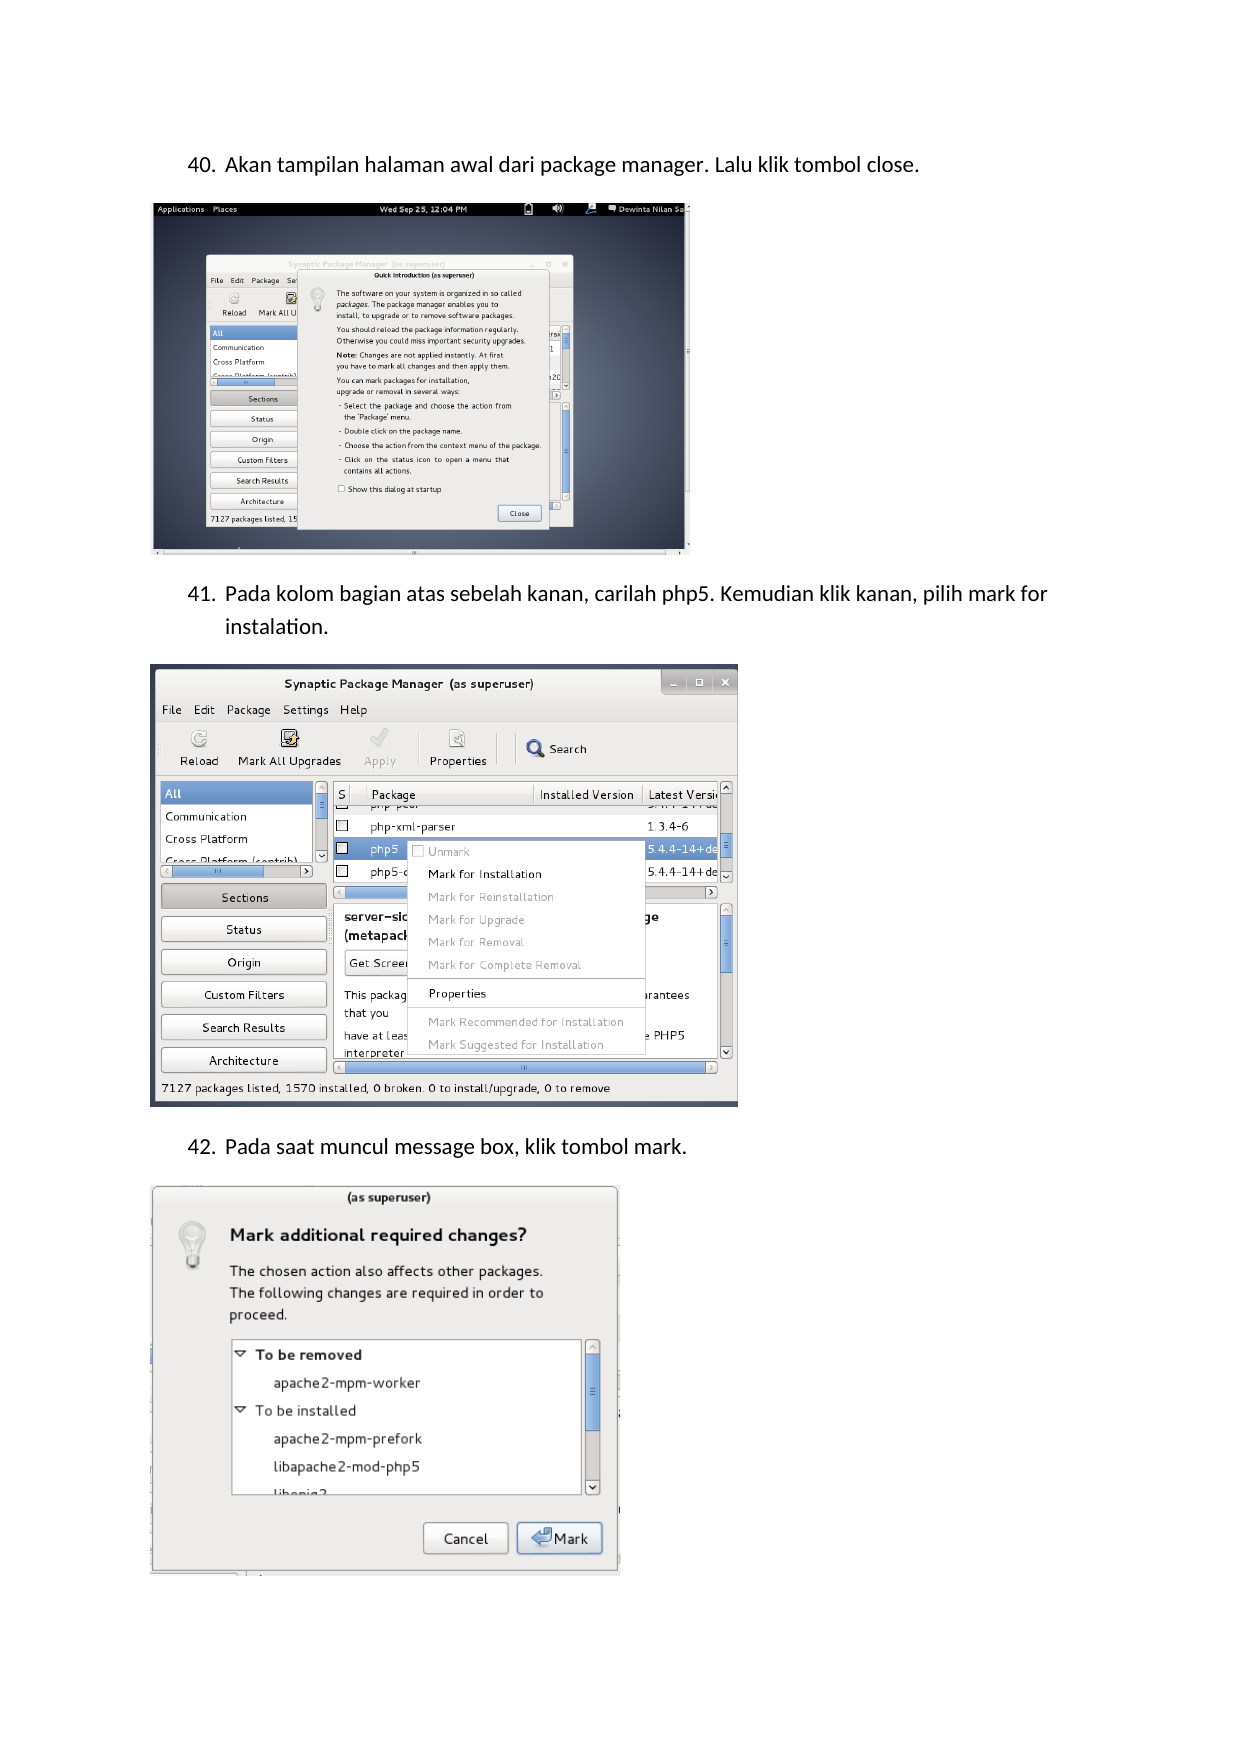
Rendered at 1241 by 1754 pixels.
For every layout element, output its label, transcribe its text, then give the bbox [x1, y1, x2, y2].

picture [150, 203, 690, 555]
list Pada saat muncul message box, klik tombol mark. [187, 1132, 1090, 1160]
list Pada kolom bagian atas sebelah kanan, carilah php5. Kemudian klik kanan, pilih mark for instalation. [187, 579, 1090, 640]
list Akan tampilan halaman awal dari package manager. Lalu klik tombol close. [187, 150, 1090, 178]
picture [150, 664, 738, 1107]
picture [150, 1185, 621, 1576]
